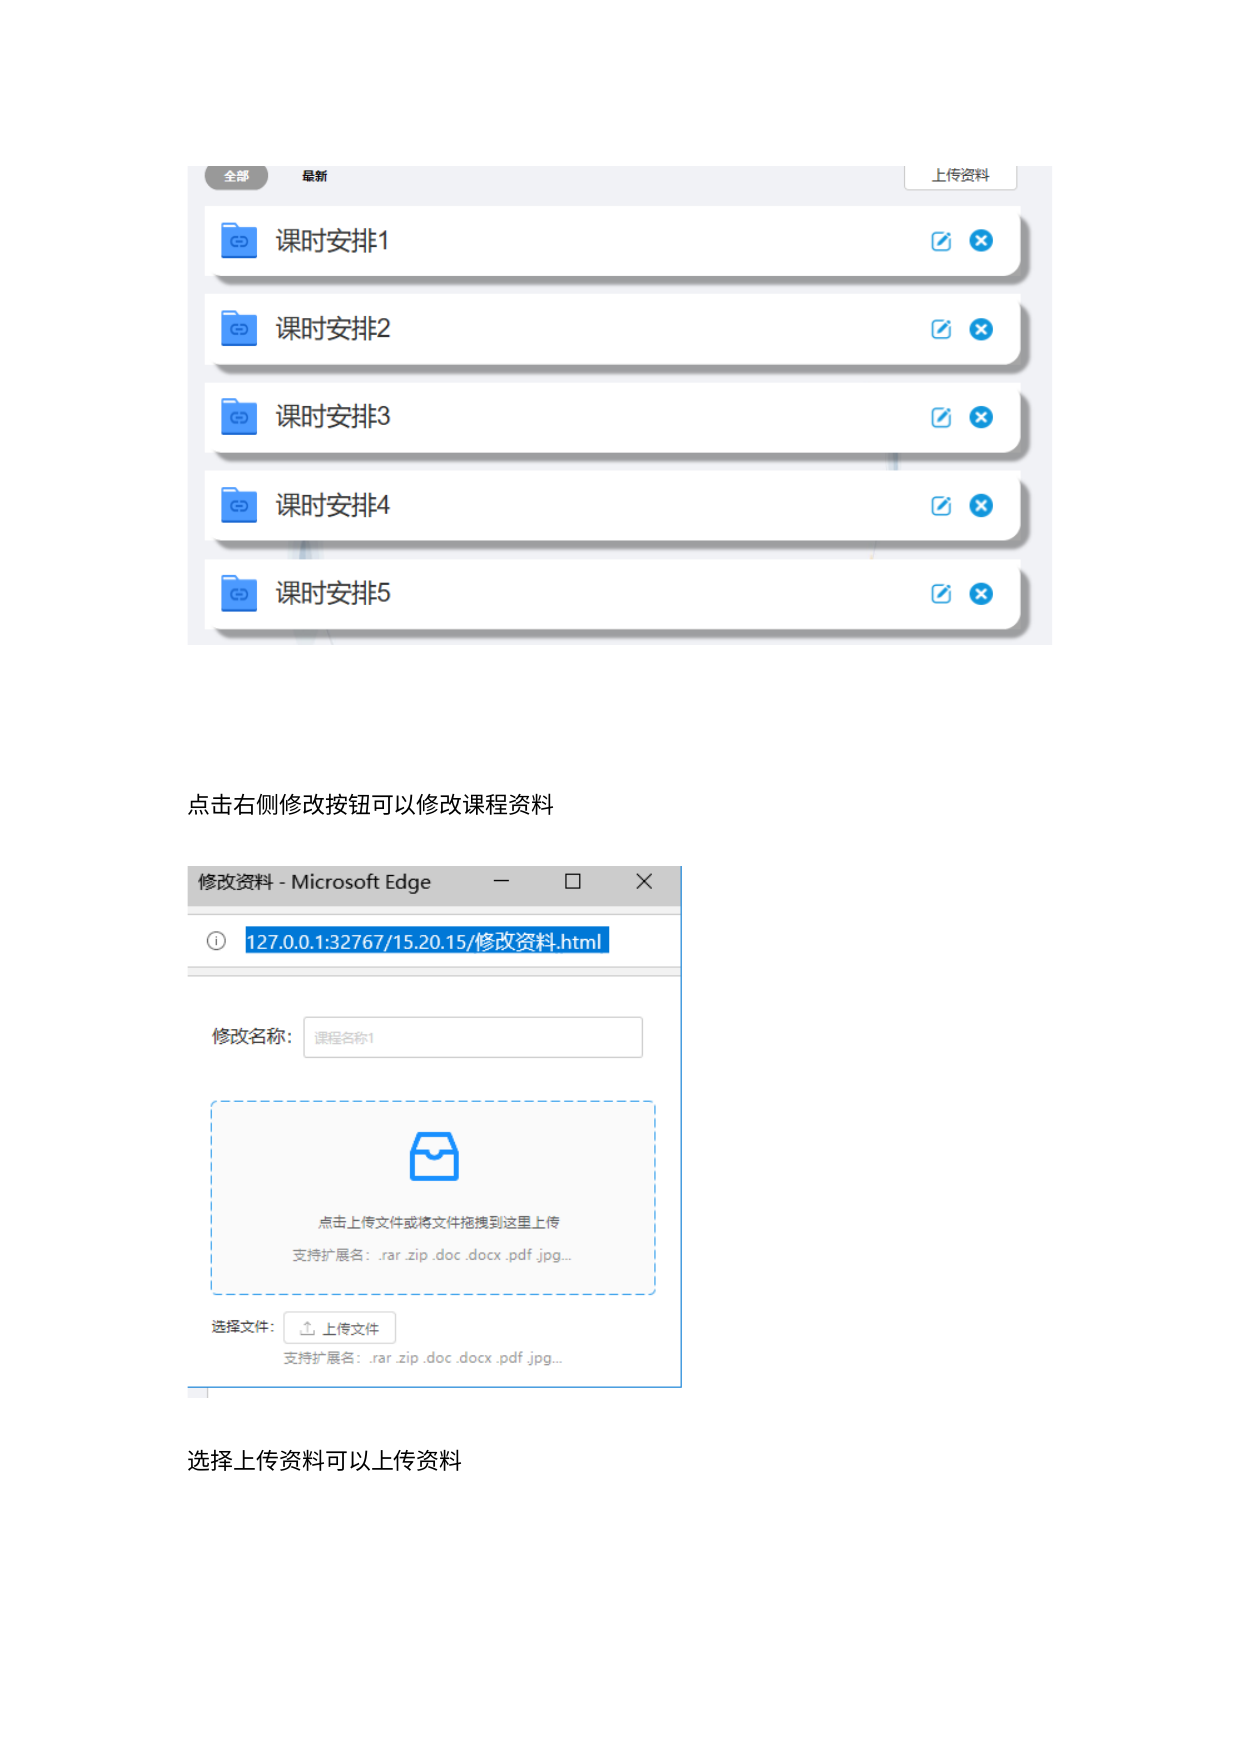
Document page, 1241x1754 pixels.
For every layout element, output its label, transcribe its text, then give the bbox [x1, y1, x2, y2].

picture [187, 166, 1053, 645]
text 选择上传资料可以上传资料 [187, 1427, 1053, 1492]
picture [187, 866, 687, 1398]
text 点击右侧修改按钮可以修改课程资料 [187, 771, 1053, 836]
